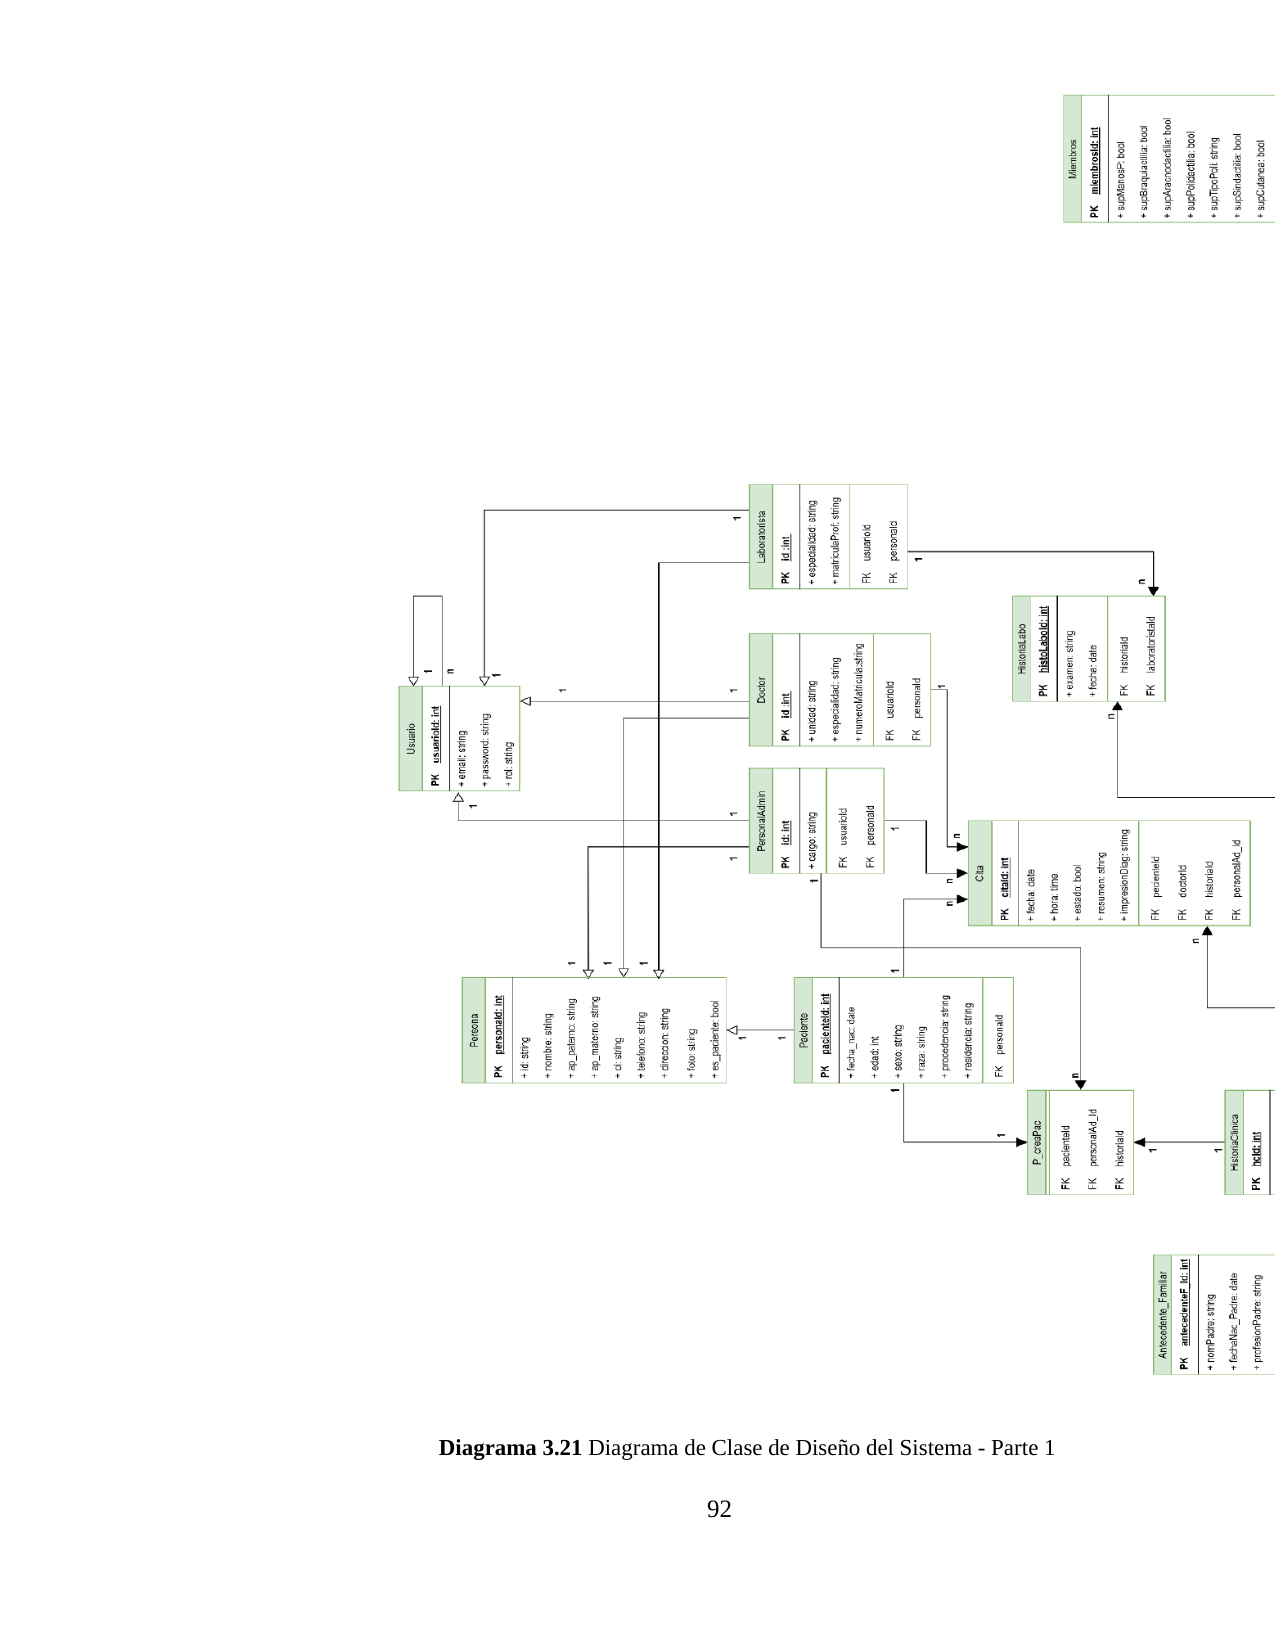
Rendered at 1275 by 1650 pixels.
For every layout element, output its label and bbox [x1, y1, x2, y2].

picture [391, 88, 1275, 1387]
